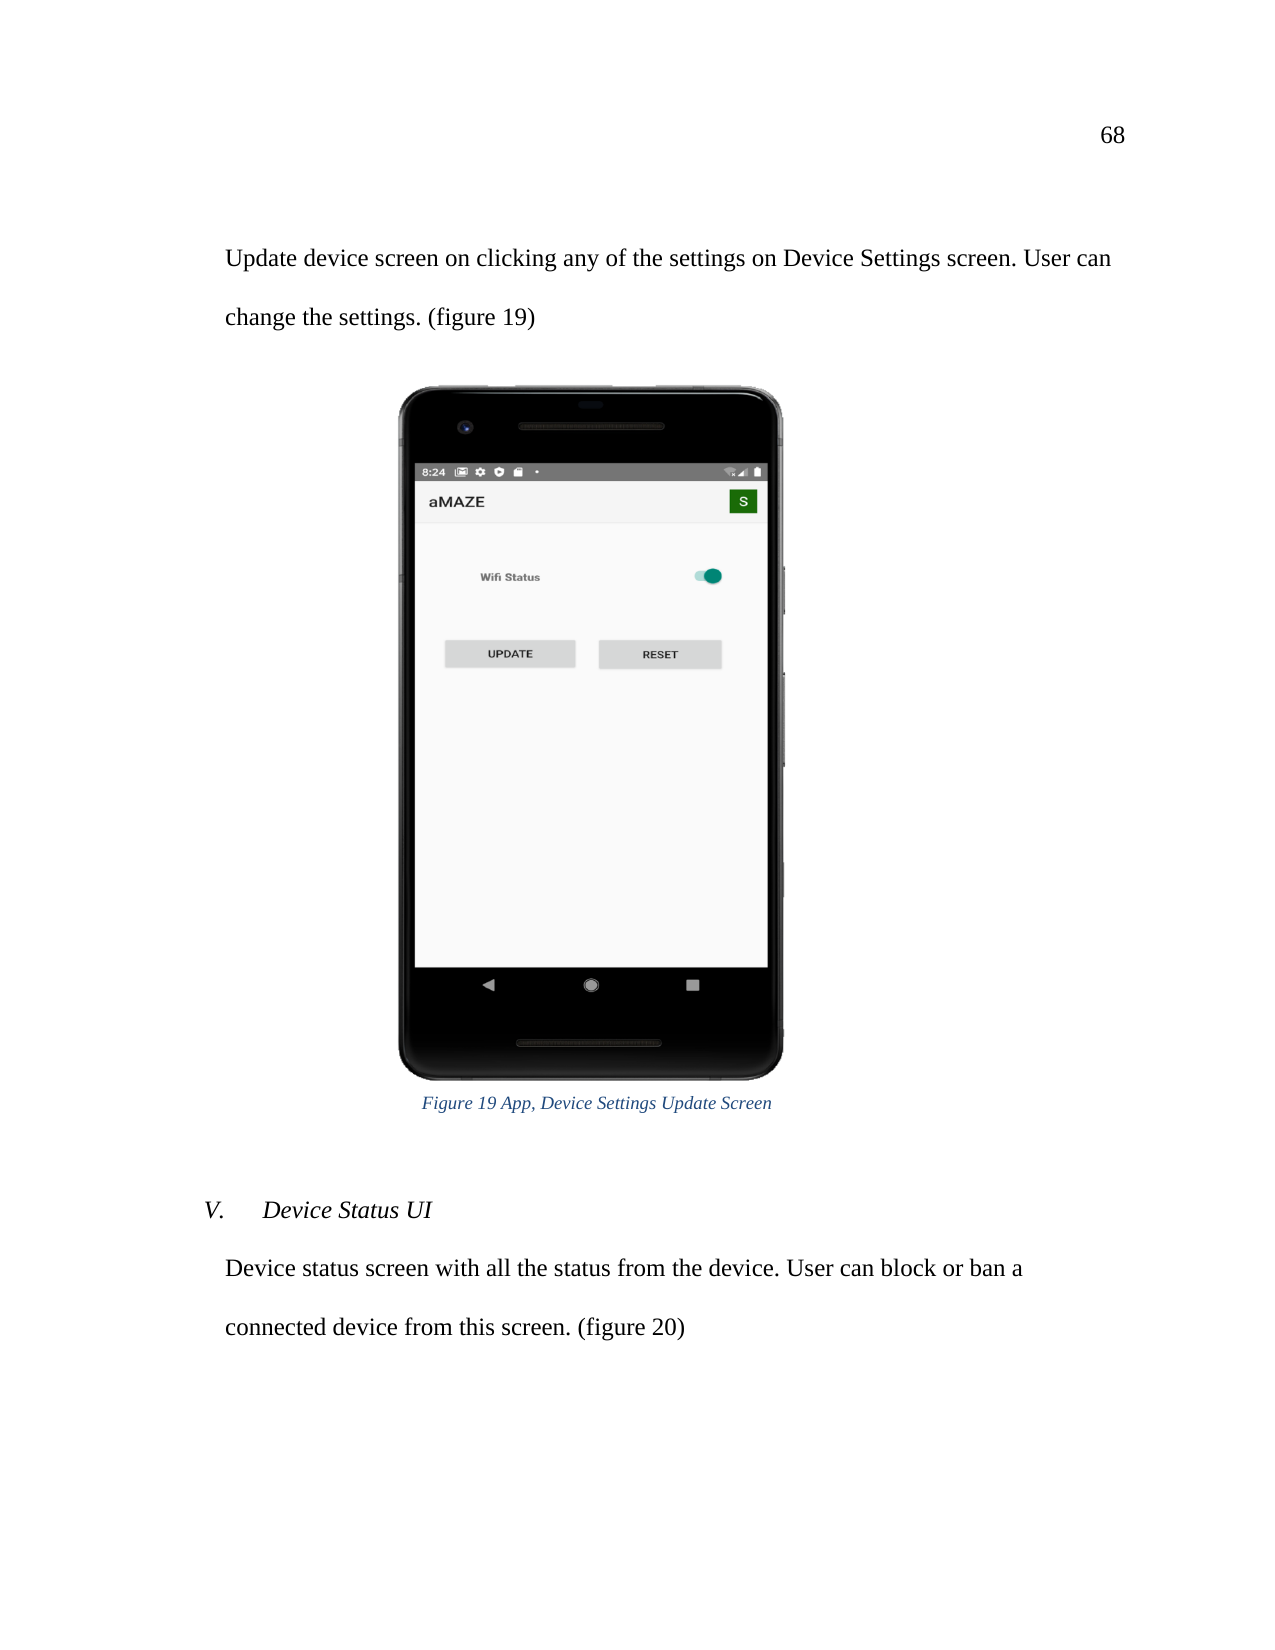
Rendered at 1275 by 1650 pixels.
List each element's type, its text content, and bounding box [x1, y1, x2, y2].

text Update device screen on clicking any of the settings on Device Settings screen. User can change the settings. (figure 19) [225, 220, 1125, 337]
picture [393, 384, 786, 1083]
text Device status screen with all the status from the device. User can block or ban a connected device from this screen. (figure 20) [225, 1230, 1125, 1347]
text Device Status UI [225, 1172, 1125, 1230]
